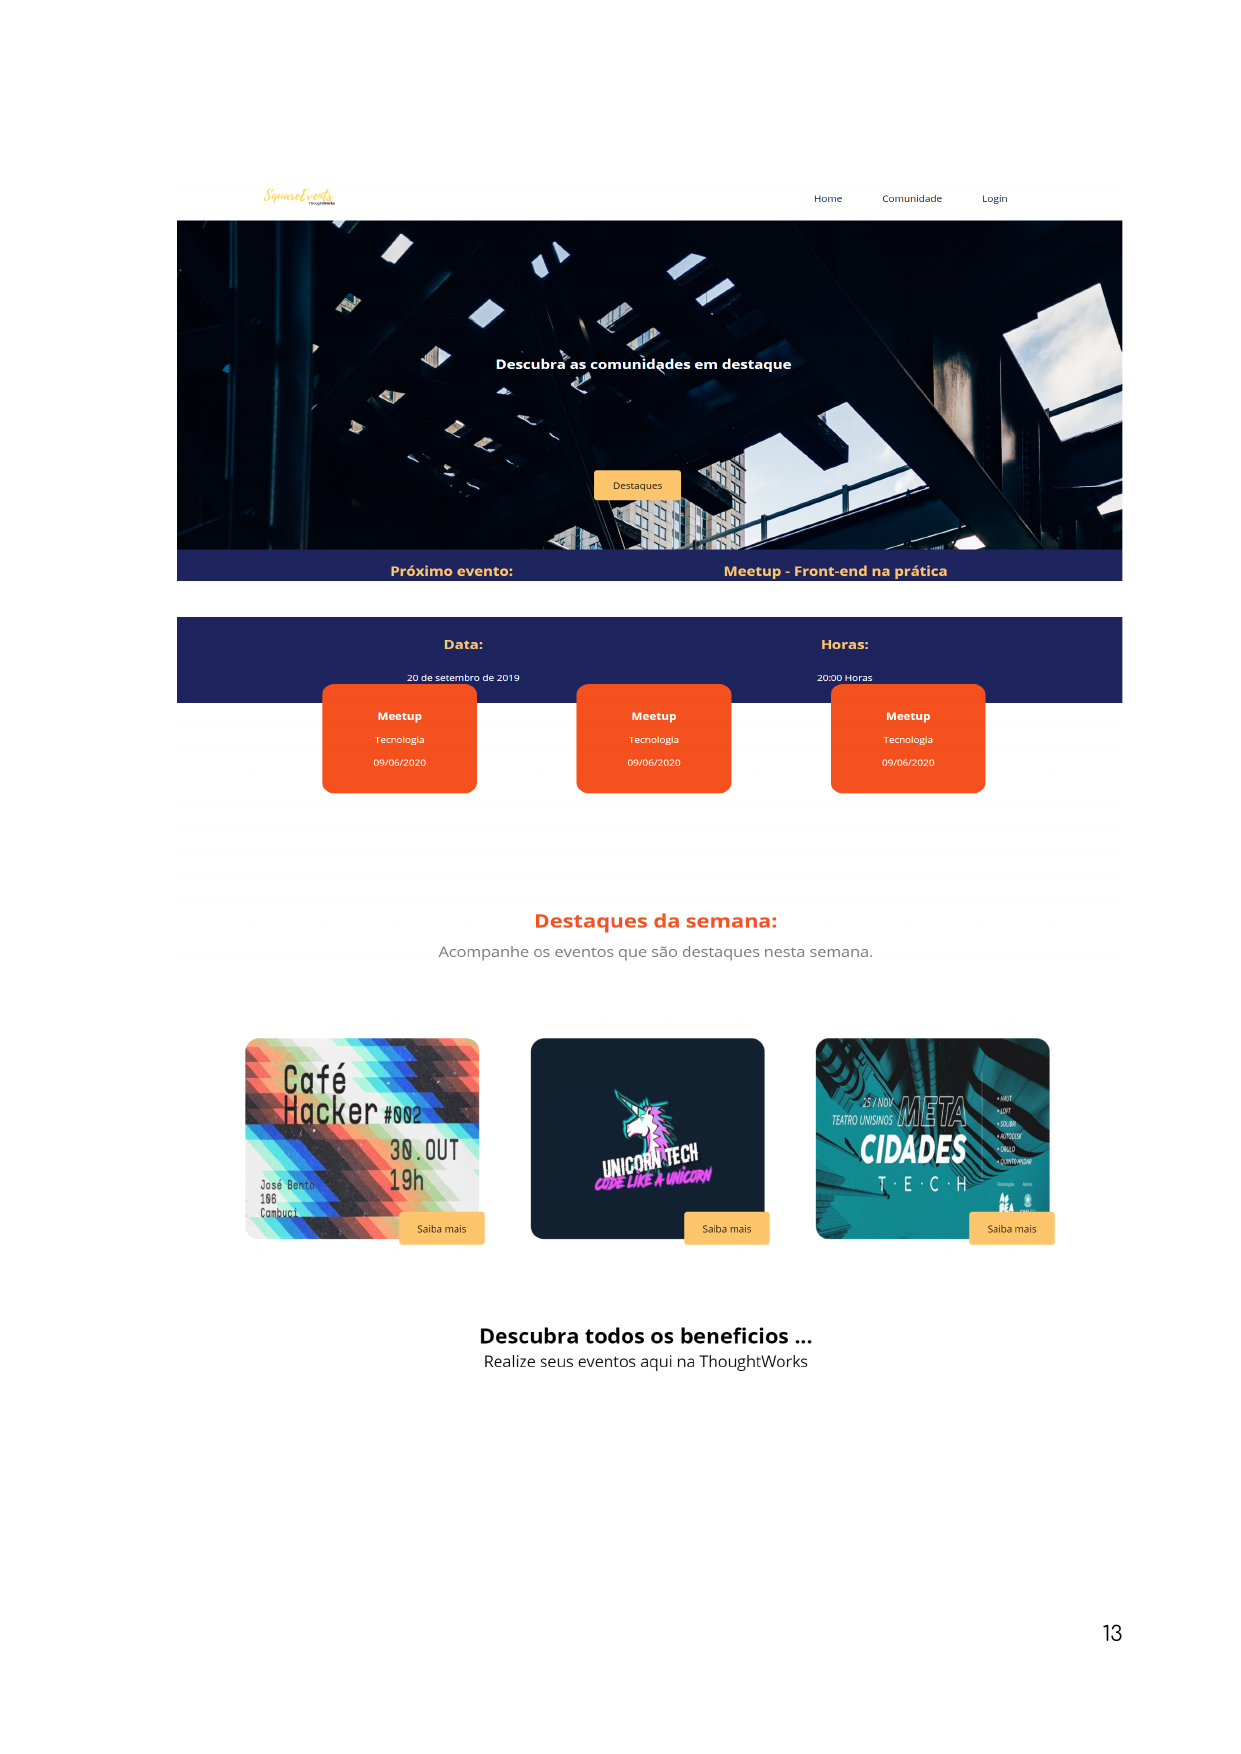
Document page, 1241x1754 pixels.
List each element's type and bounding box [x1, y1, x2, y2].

picture [177, 617, 1123, 966]
picture [177, 177, 1123, 581]
picture [177, 1002, 1102, 1393]
